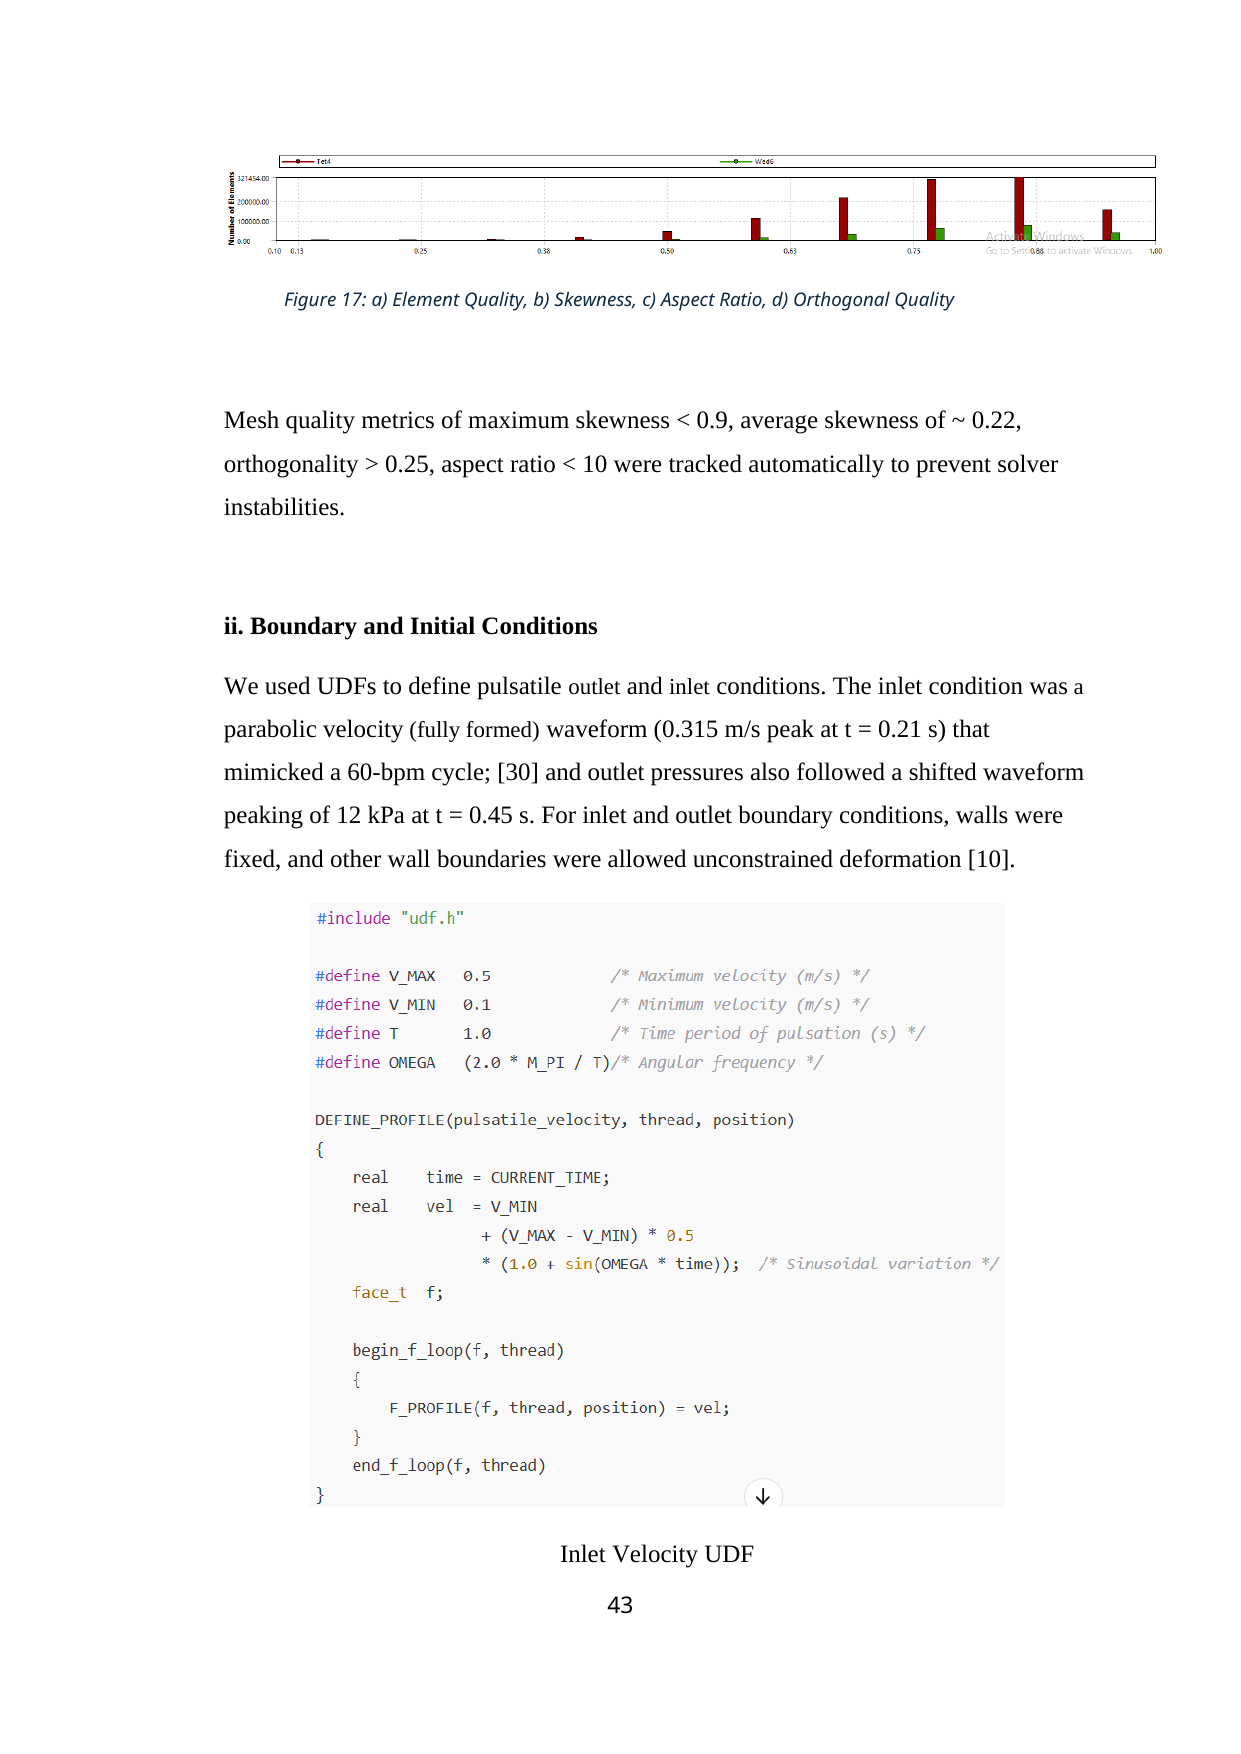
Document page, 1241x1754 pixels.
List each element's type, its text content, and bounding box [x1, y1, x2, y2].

text Figure 17: a) Element Quality, b) Skewness, c) Aspect Ratio, d) Orthogonal Quality [150, 287, 1090, 312]
picture [309, 903, 1005, 1507]
text ii. Boundary and Initial Conditions [224, 611, 1090, 640]
text We used UDFs to define pulsatile outlet and inlet conditions. The inlet condition was a parabolic velocity (fully formed) waveform (0.315 m/s peak at t = 0.21 s) that mimicked a 60-bpm cycle; [30] and outlet pressures also followed a shifted waveform peaking of 12 kPa at t = 0.45 s. For inlet and outlet boundary conditions, walls were fixed, and other wall boundaries were allowed unconstrained deformation [10]. [224, 671, 1090, 872]
picture [223, 150, 1163, 255]
text Inlet Velocity UDF [224, 1539, 1090, 1568]
text Mesh quality metrics of maximum skewness < 0.9, average skewness of ~ 0.22, orthogonality > 0.25, aspect ratio < 10 were tracked automatically to prevent solver instabilities. [224, 406, 1090, 521]
